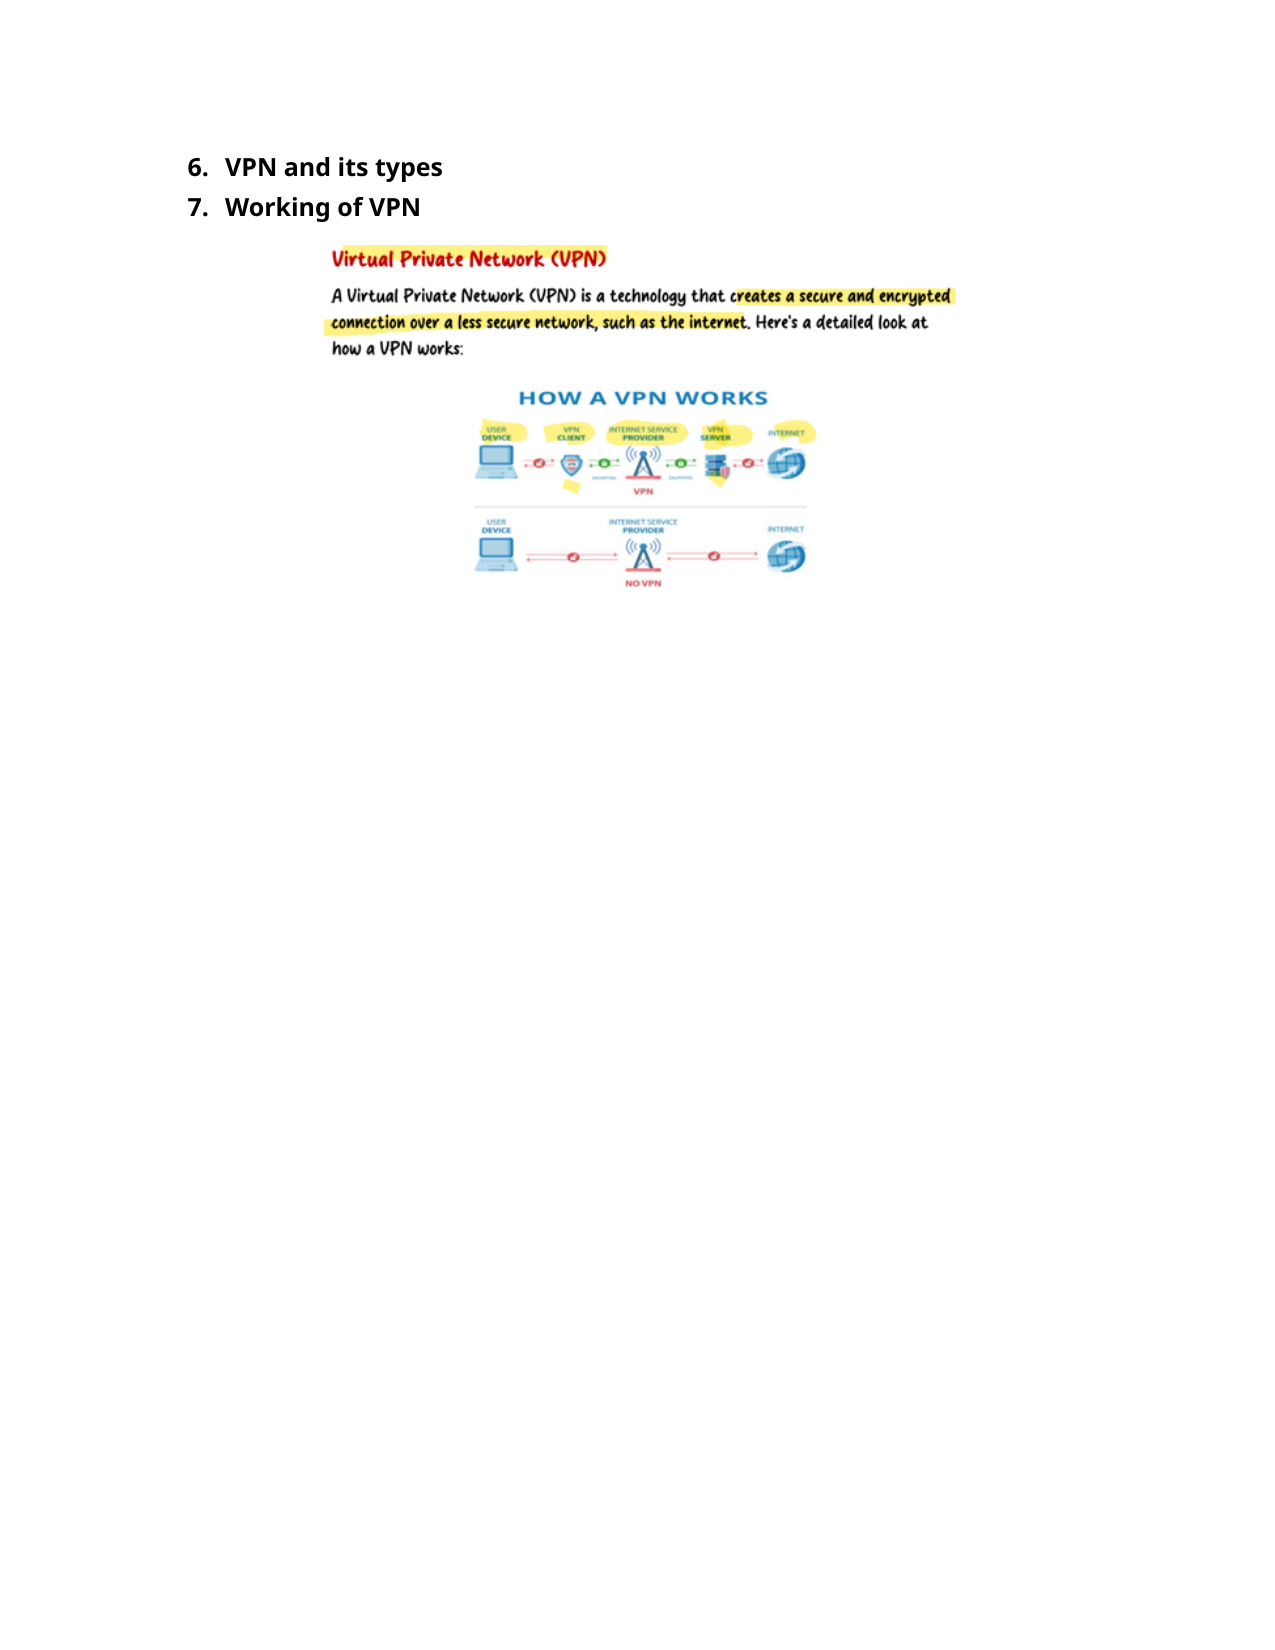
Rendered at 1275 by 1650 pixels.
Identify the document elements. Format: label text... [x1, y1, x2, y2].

list Working of VPN [187, 189, 1125, 223]
list VPN and its types [187, 150, 1125, 184]
picture [319, 245, 956, 605]
